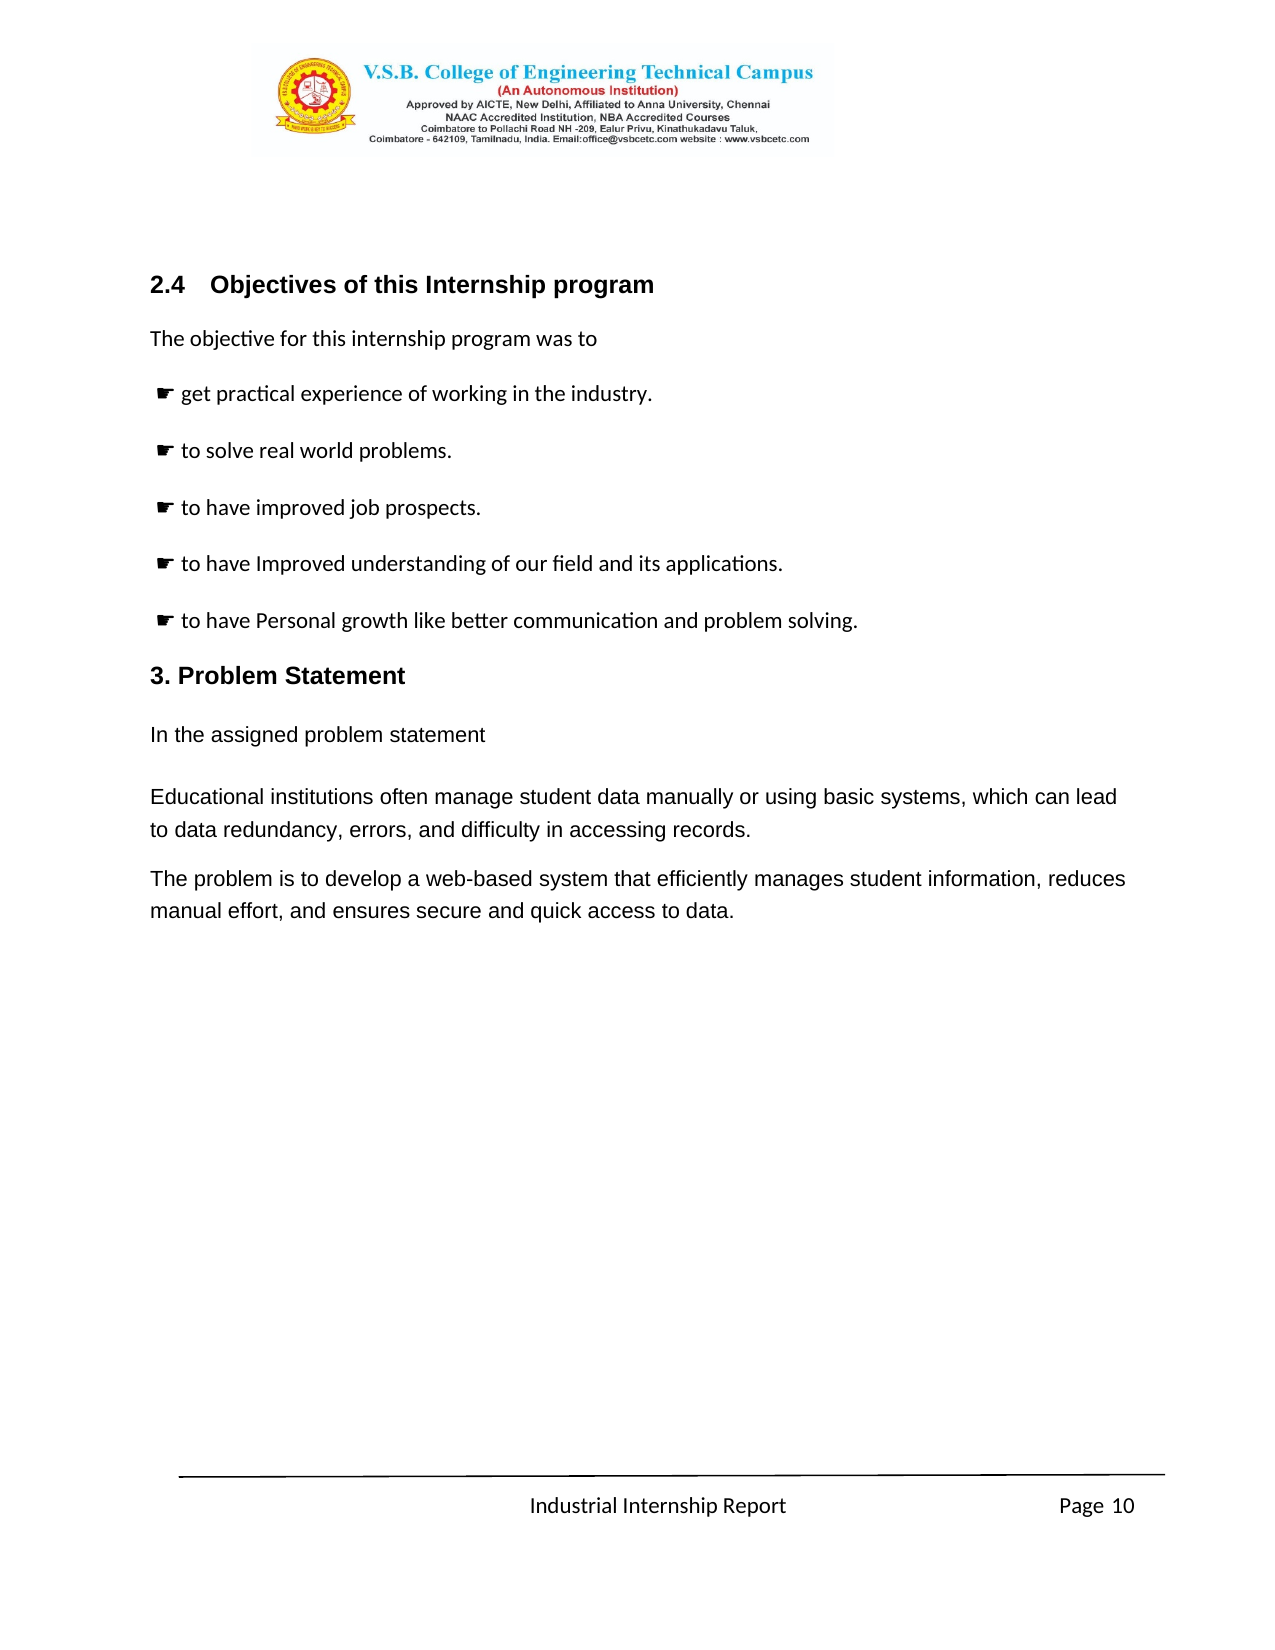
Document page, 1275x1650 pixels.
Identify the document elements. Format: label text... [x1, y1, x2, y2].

text ☛ get practical experience of working in the industry. [150, 377, 1134, 408]
text In the assigned problem statement [150, 715, 1134, 747]
subtitle Objectives of this Internship program [150, 274, 1134, 299]
text The problem is to develop a web-based system that efficiently manages student information, reduces manual effort, and ensures secure and quick access to data. [150, 858, 1134, 923]
text 3. Problem Statement [150, 661, 1134, 689]
picture [250, 43, 835, 156]
text ☛ to have Personal growth like better communication and problem solving. [150, 604, 1134, 635]
text ☛ to solve real world problems. [150, 434, 1134, 465]
text Educational institutions often manage student data manually or using basic systems, which can lead to data redundancy, errors, and difficulty in accessing records. [150, 777, 1134, 842]
text ☛ to have improved job prospects. [150, 491, 1134, 522]
text ☛ to have Improved understanding of our field and its applications. [150, 547, 1134, 578]
text The objective for this internship program was to [150, 324, 1134, 352]
